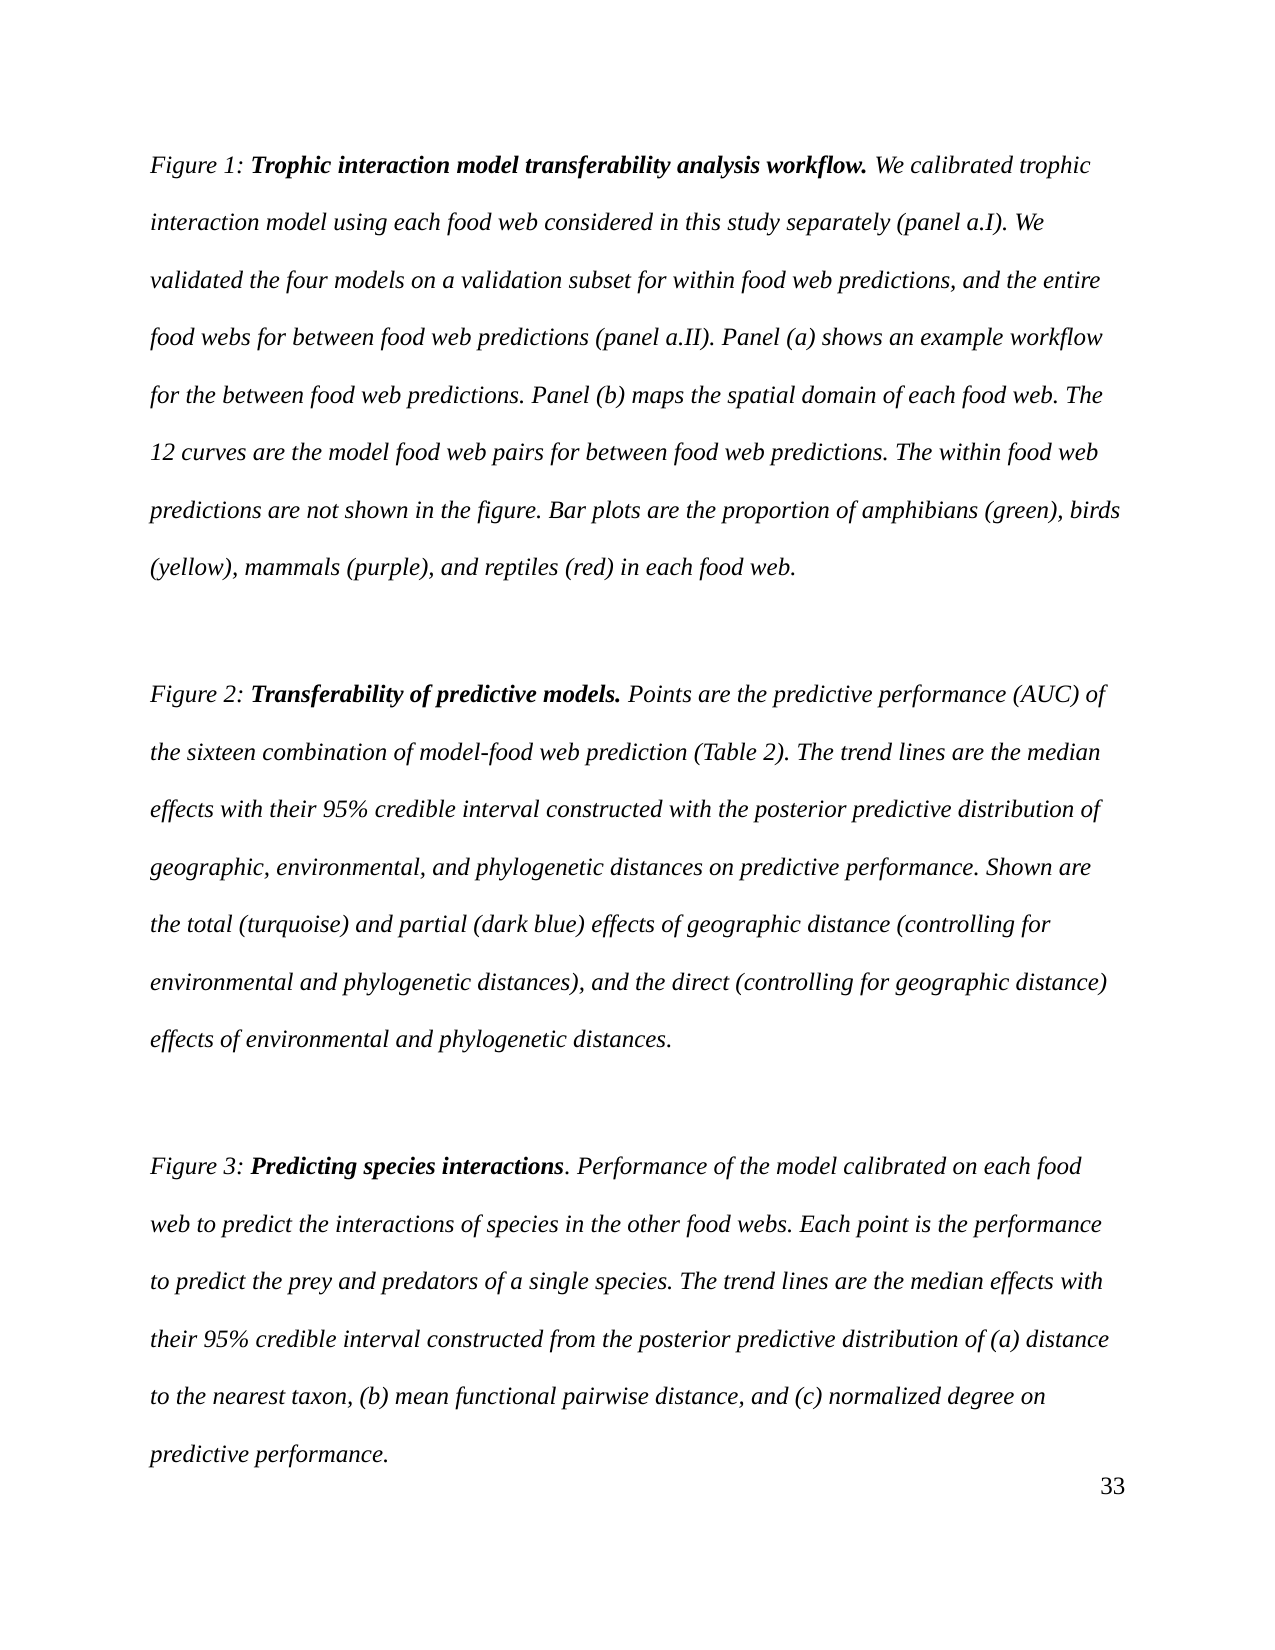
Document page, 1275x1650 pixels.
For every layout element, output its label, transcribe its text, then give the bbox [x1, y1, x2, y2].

text Figure 2: Transferability of predictive models. Points are the predictive performance (AUC) of the sixteen combination of model-food web prediction (Table 2). The trend lines are the median effects with their 95% credible interval constructed with the posterior predictive distribution of geographic, environmental, and phylogenetic distances on predictive performance. Shown are the total (turquoise) and partial (dark blue) effects of geographic distance (controlling for environmental and phylogenetic distances), and the direct (controlling for geographic distance) effects of environmental and phylogenetic distances. [150, 679, 1125, 1053]
text Figure 1: Trophic interaction model transferability analysis workflow. We calibrated trophic interaction model using each food web considered in this study separately (panel a.I). We validated the four models on a validation subset for within food web predictions, and the entire food webs for between food web predictions (panel a.II). Panel (a) shows an example workflow for the between food web predictions. Panel (b) maps the spatial domain of each food web. The 12 curves are the model food web pairs for between food web predictions. The within food web predictions are not shown in the figure. Bar plots are the proportion of amphibians (green), birds (yellow), mammals (purple), and reptiles (red) in each food web. [150, 150, 1125, 581]
text Figure 3: Predicting species interactions. Performance of the model calibrated on each food web to predict the interactions of species in the other food webs. Each point is the performance to predict the prey and predators of a single species. The trend lines are the median effects with their 95% credible interval constructed from the posterior predictive distribution of (a) distance to the nearest taxon, (b) mean functional pairwise distance, and (c) normalized degree on predictive performance. [150, 1151, 1125, 1467]
